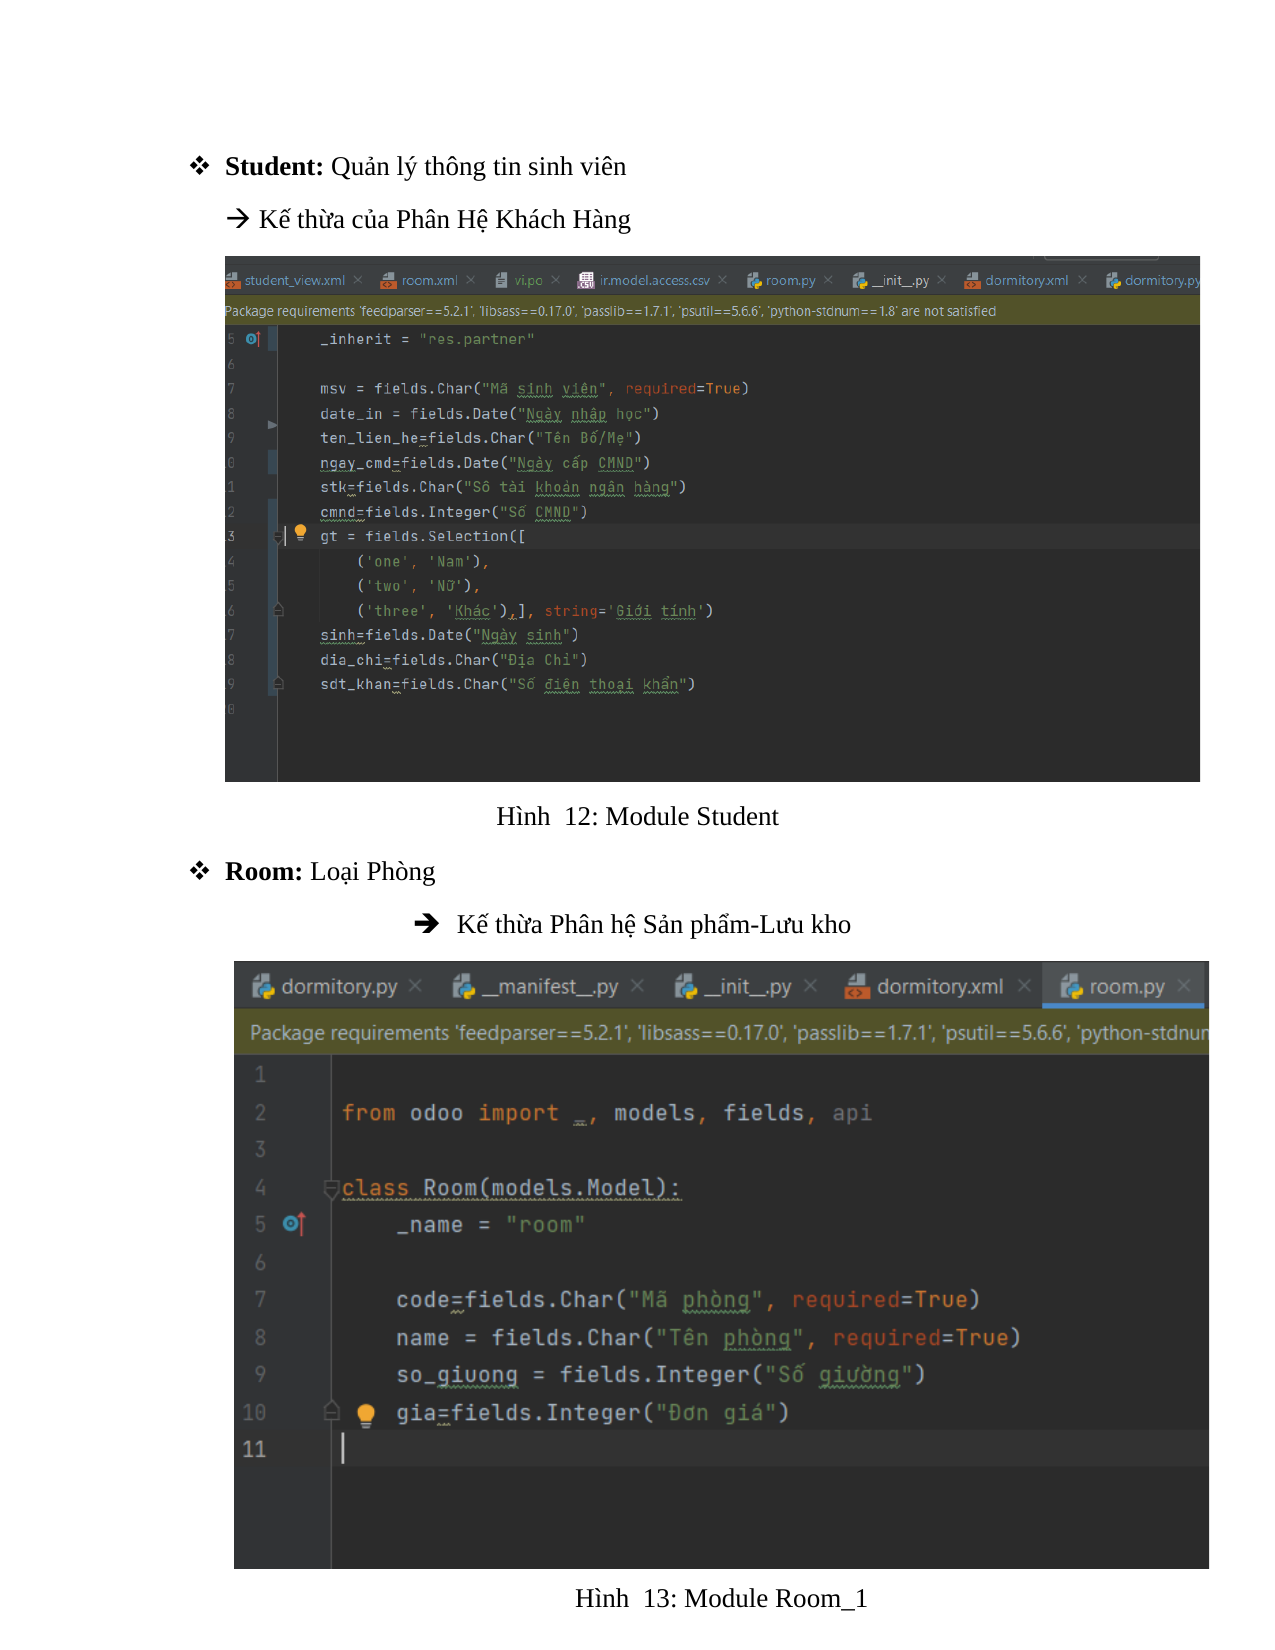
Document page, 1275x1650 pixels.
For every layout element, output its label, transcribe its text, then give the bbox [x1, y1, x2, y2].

picture [234, 961, 1210, 1569]
text Kế thừa của Phân Hệ Khách Hàng [225, 203, 1125, 234]
picture [225, 256, 1200, 782]
list Room: Loại Phòng [187, 854, 1125, 886]
list Student: Quản lý thông tin sinh viên [187, 150, 1125, 181]
text Hình : Module Student [150, 799, 1125, 831]
list Kế thừa Phân hệ Sản phẩm-Lưu kho [412, 908, 1125, 939]
